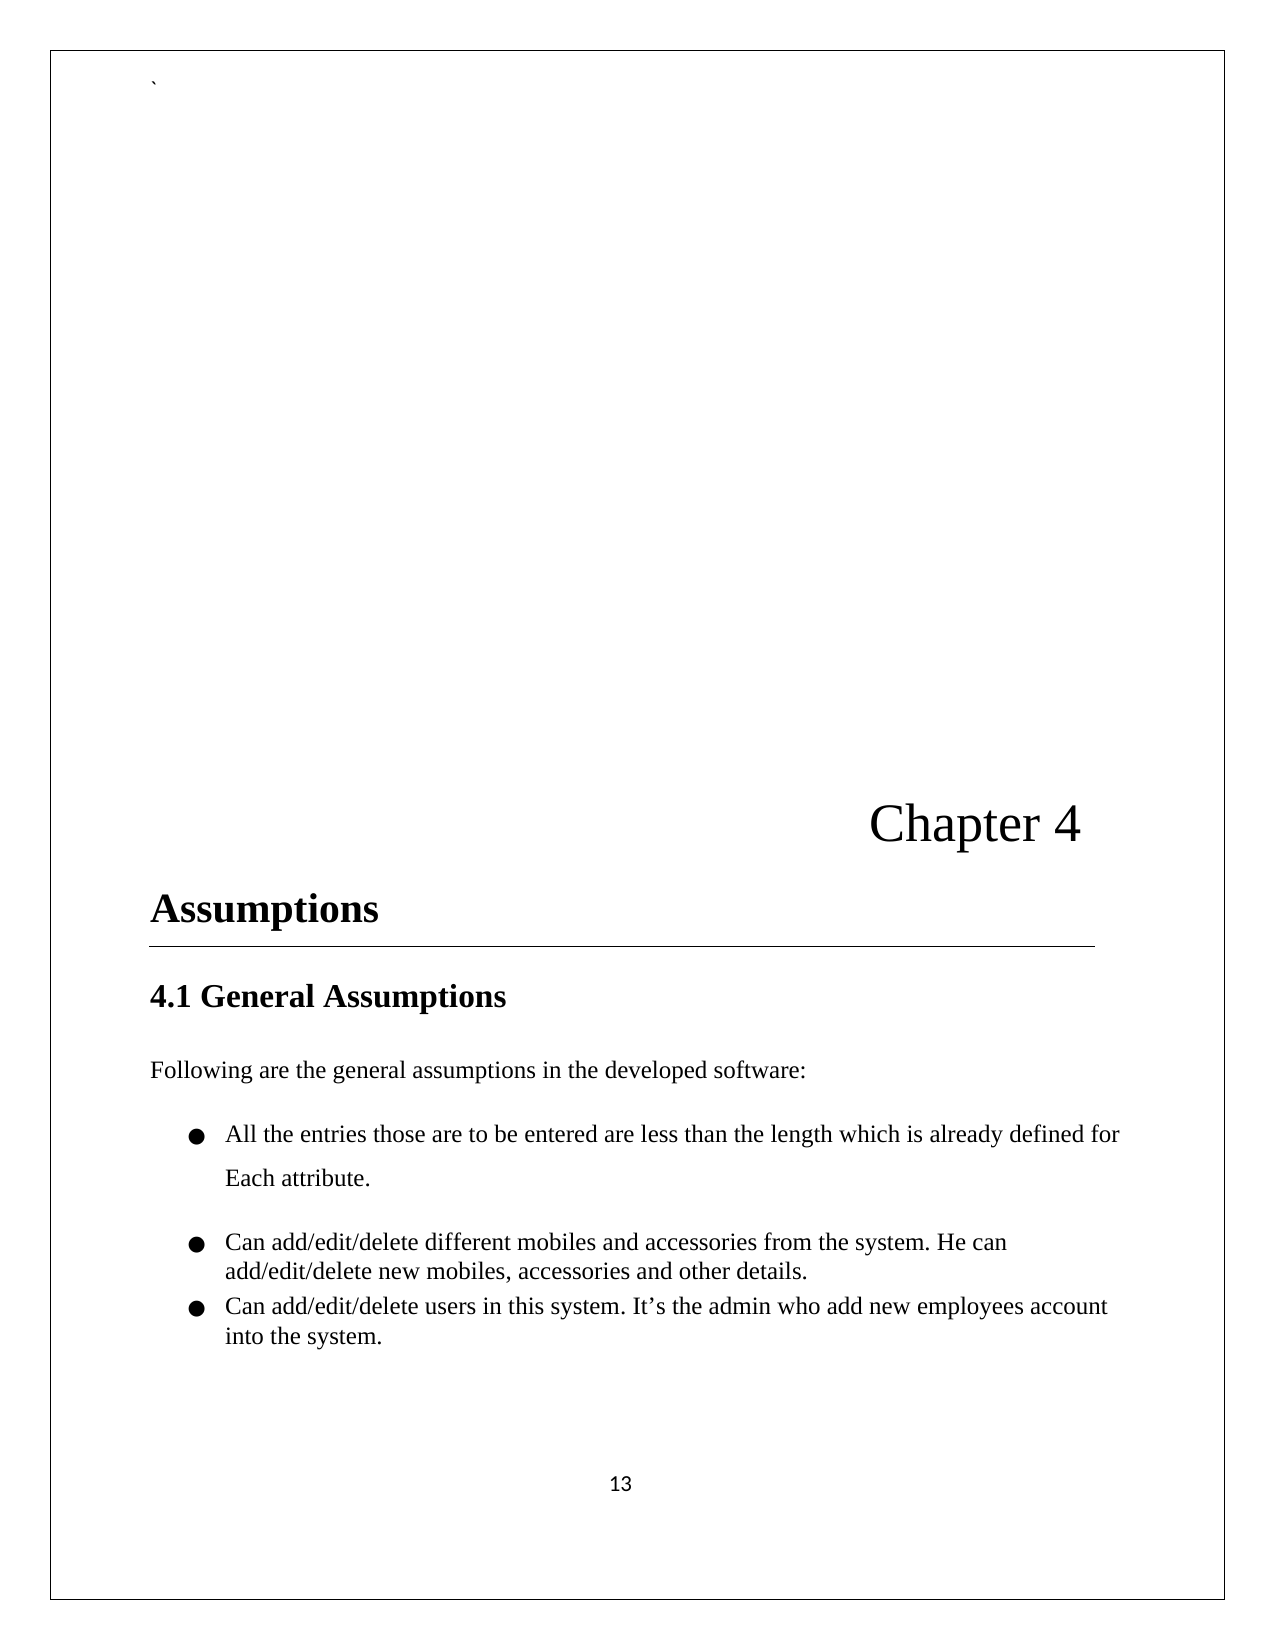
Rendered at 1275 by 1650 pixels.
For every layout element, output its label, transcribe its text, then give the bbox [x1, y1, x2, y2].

list Can add/edit/delete different mobiles and accessories from the system. He can add/edit/delete new mobiles, accessories and other details. [187, 1227, 1125, 1285]
list Can add/edit/delete users in this system. It’s the admin who add new employees account into the system. [187, 1291, 1125, 1350]
list Each attribute. [225, 1163, 1125, 1192]
text Assumptions [150, 884, 1125, 932]
list All the entries those are to be entered are less than the length which is already defined for [187, 1119, 1125, 1148]
list Chapter 4 [802, 672, 1125, 853]
text Following are the general assumptions in the developed software: [150, 1055, 1125, 1084]
text 4.1 General Assumptions [150, 977, 1125, 1015]
